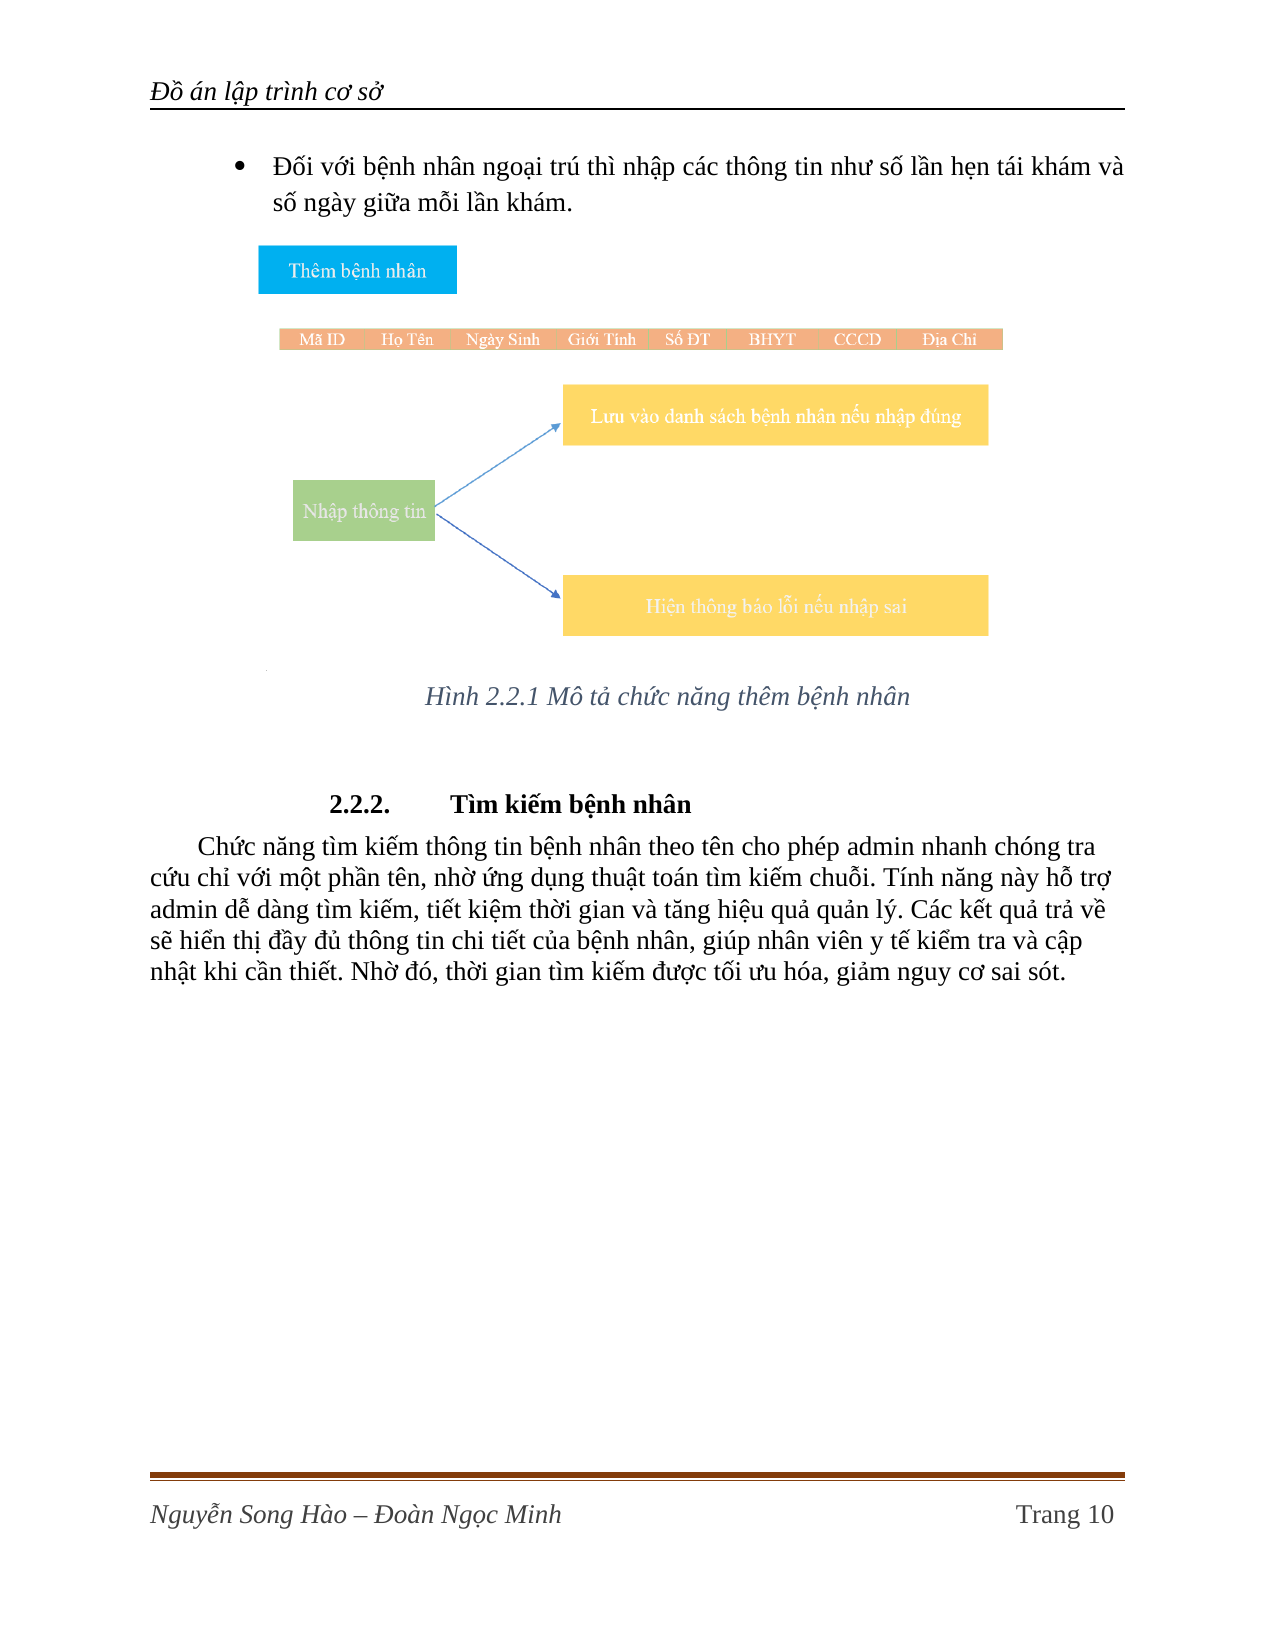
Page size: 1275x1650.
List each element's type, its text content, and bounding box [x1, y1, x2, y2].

text Chức năng tìm kiếm thông tin bệnh nhân theo tên cho phép admin nhanh chóng tra cứu chỉ với một phần tên, nhờ ứng dụng thuật toán tìm kiếm chuỗi. Tính năng này hỗ trợ admin dễ dàng tìm kiếm, tiết kiệm thời gian và tăng hiệu quả quản lý. Các kết quả trả về sẽ hiển thị đầy đủ thông tin chi tiết của bệnh nhân, giúp nhân viên y tế kiểm tra và cập nhật khi cần thiết. Nhờ đó, thời gian tìm kiếm được tối ưu hóa, giảm nguy cơ sai sót. [150, 830, 1125, 986]
subtitle Tìm kiếm bệnh nhân [270, 788, 1125, 819]
picture [237, 221, 1042, 671]
list Đối với bệnh nhân ngoại trú thì nhập các thông tin như số lần hẹn tái khám và số ngày giữa mỗi lần khám. [235, 150, 1125, 217]
